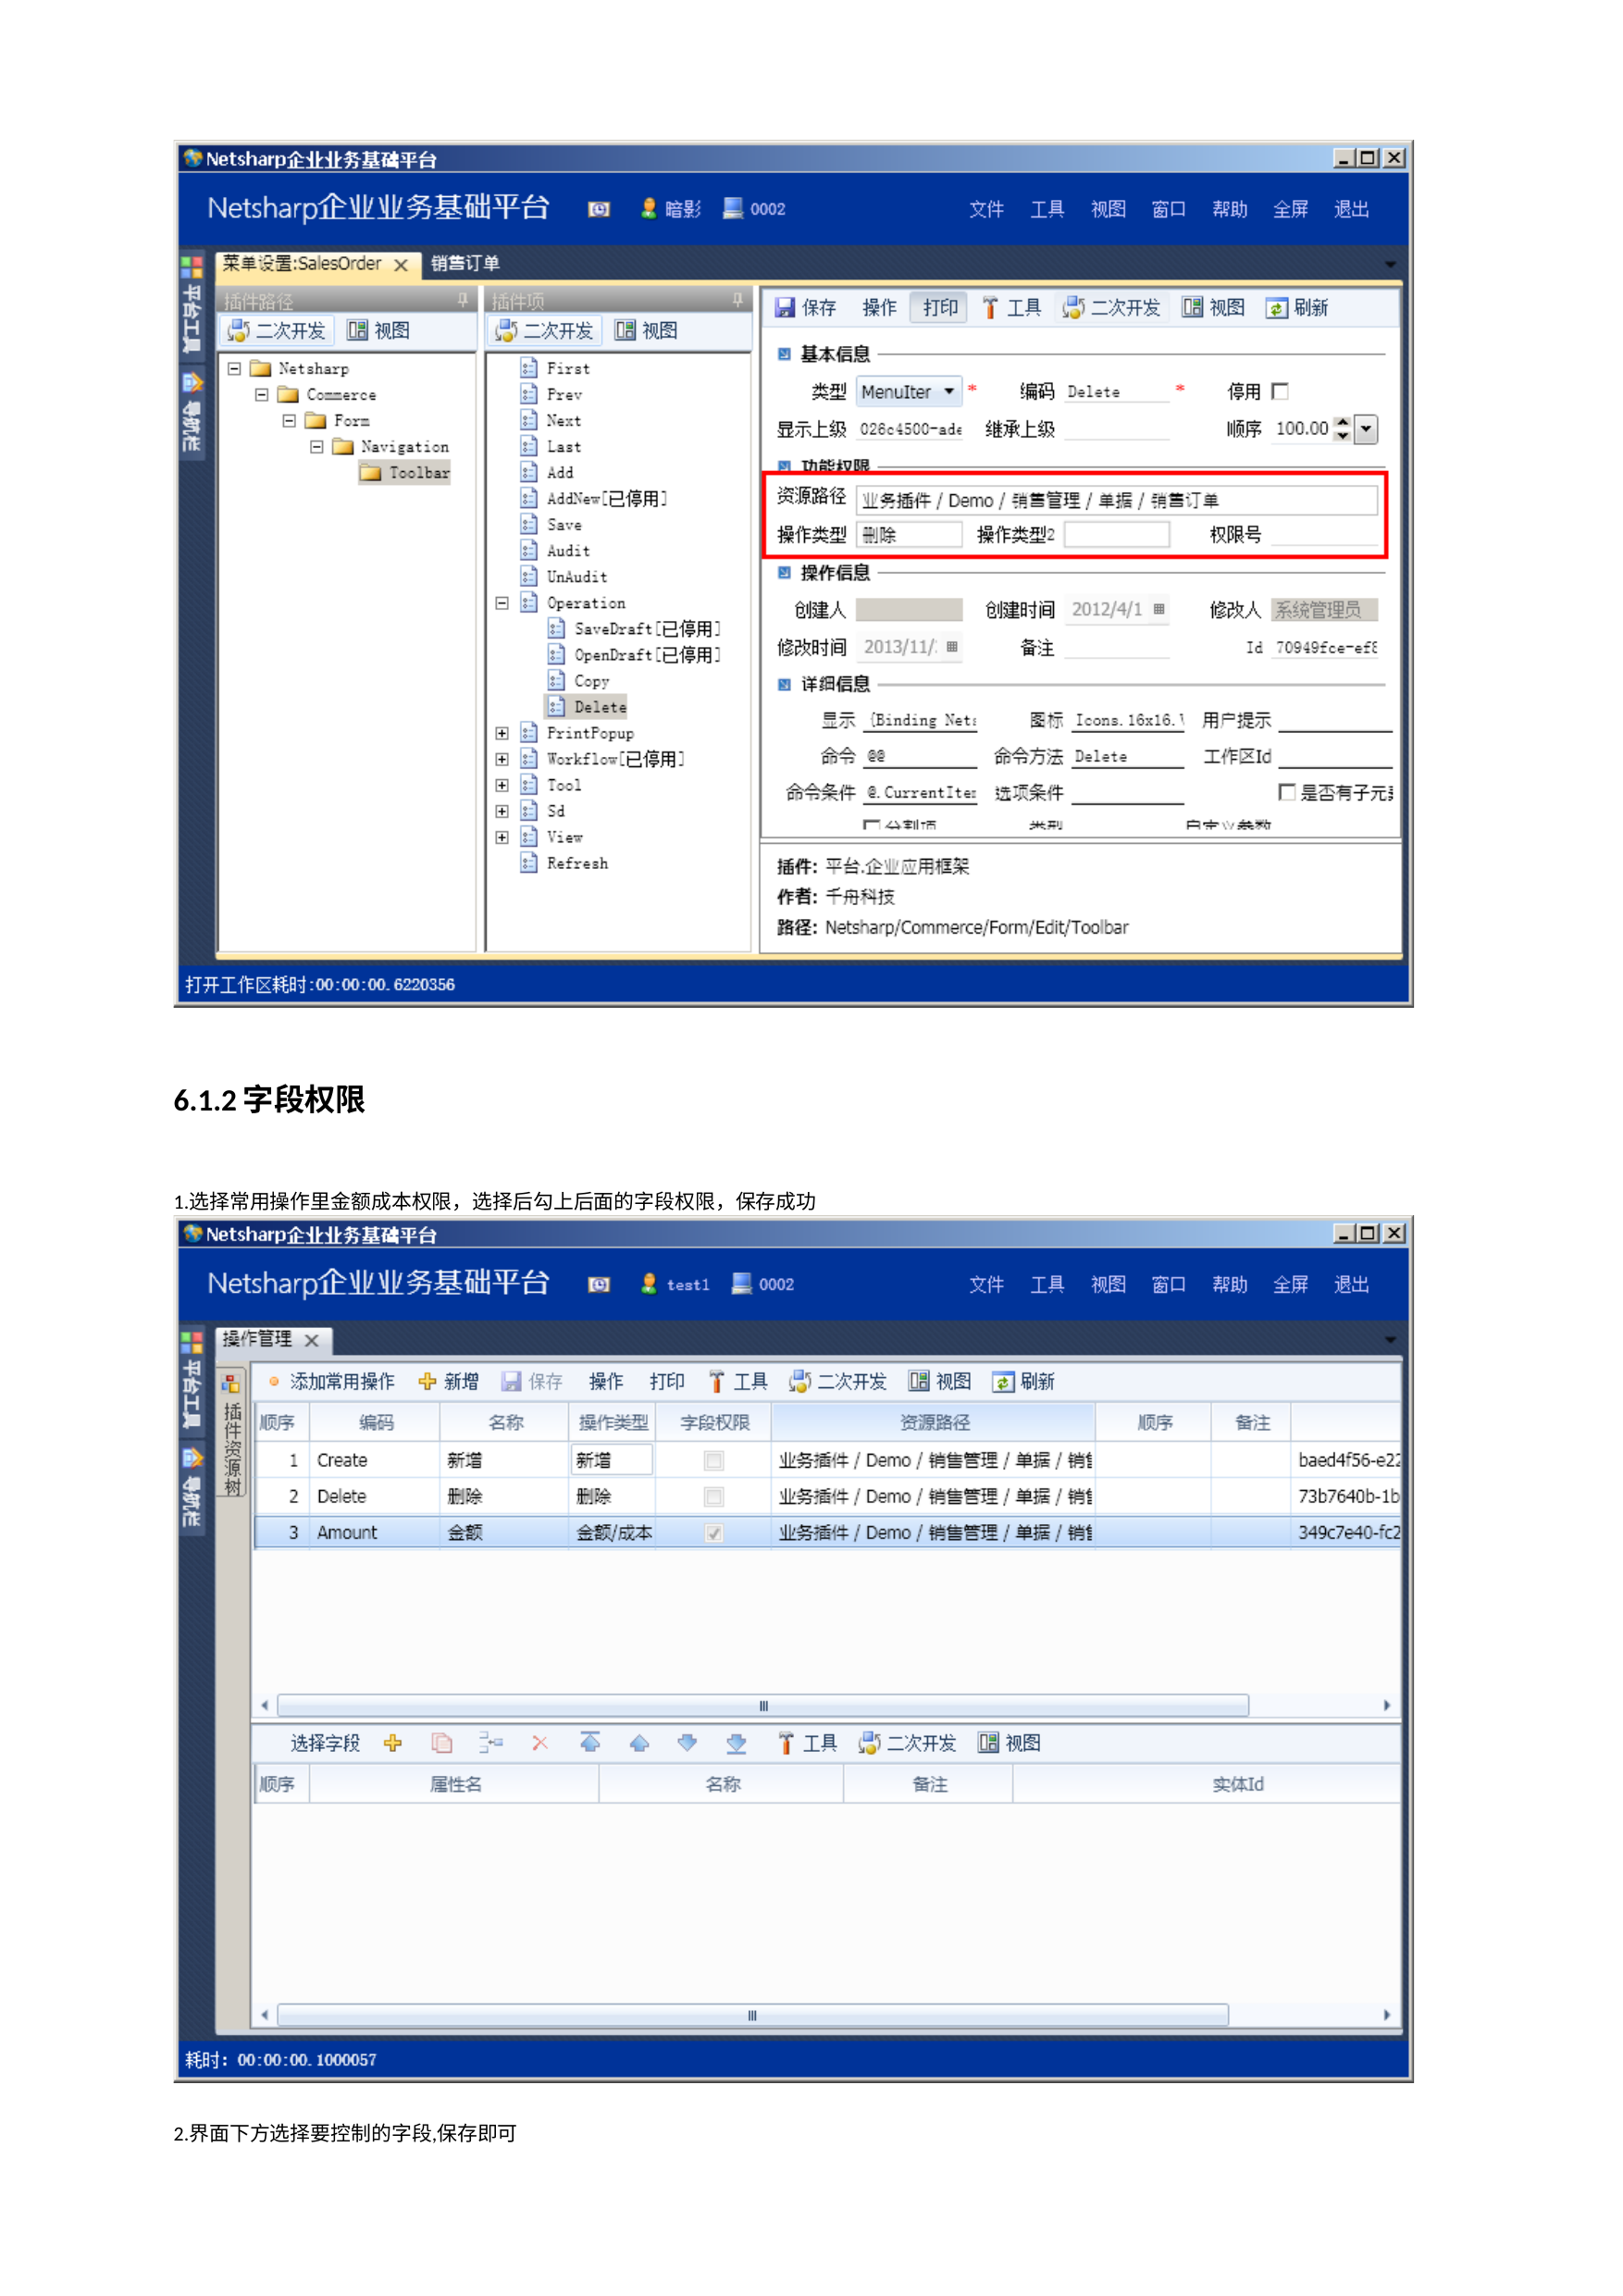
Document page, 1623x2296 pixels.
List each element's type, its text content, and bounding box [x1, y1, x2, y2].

text 2.界面下方选择要控制的字段,保存即可 [173, 2117, 1449, 2148]
picture [173, 1215, 1415, 2083]
text 1.选择常用操作里金额成本权限，选择后勾上后面的字段权限，保存成功 [173, 1185, 1449, 1215]
subtitle 字段权限 [173, 1067, 1449, 1127]
picture [173, 140, 1415, 1008]
